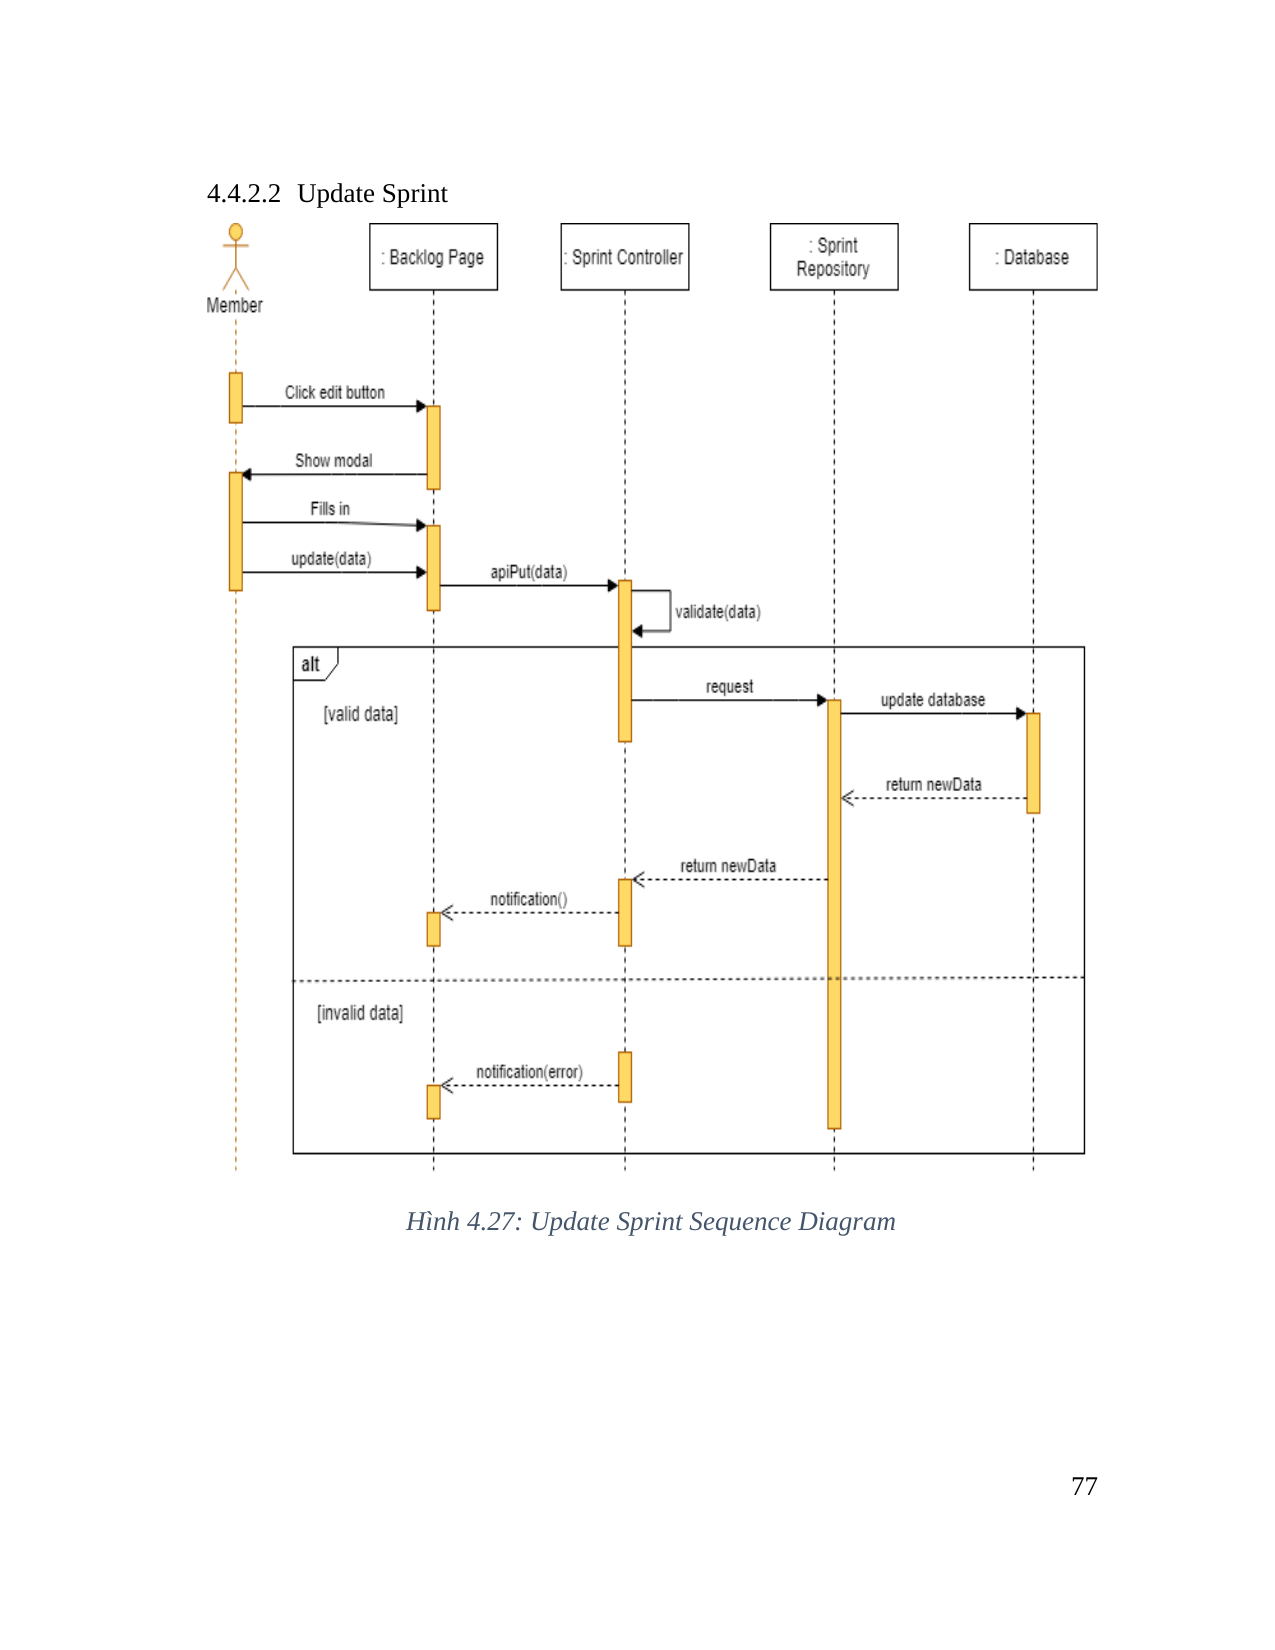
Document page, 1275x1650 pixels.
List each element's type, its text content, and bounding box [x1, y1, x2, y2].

subtitle Update Sprint [207, 177, 1098, 208]
picture [206, 223, 1098, 1173]
